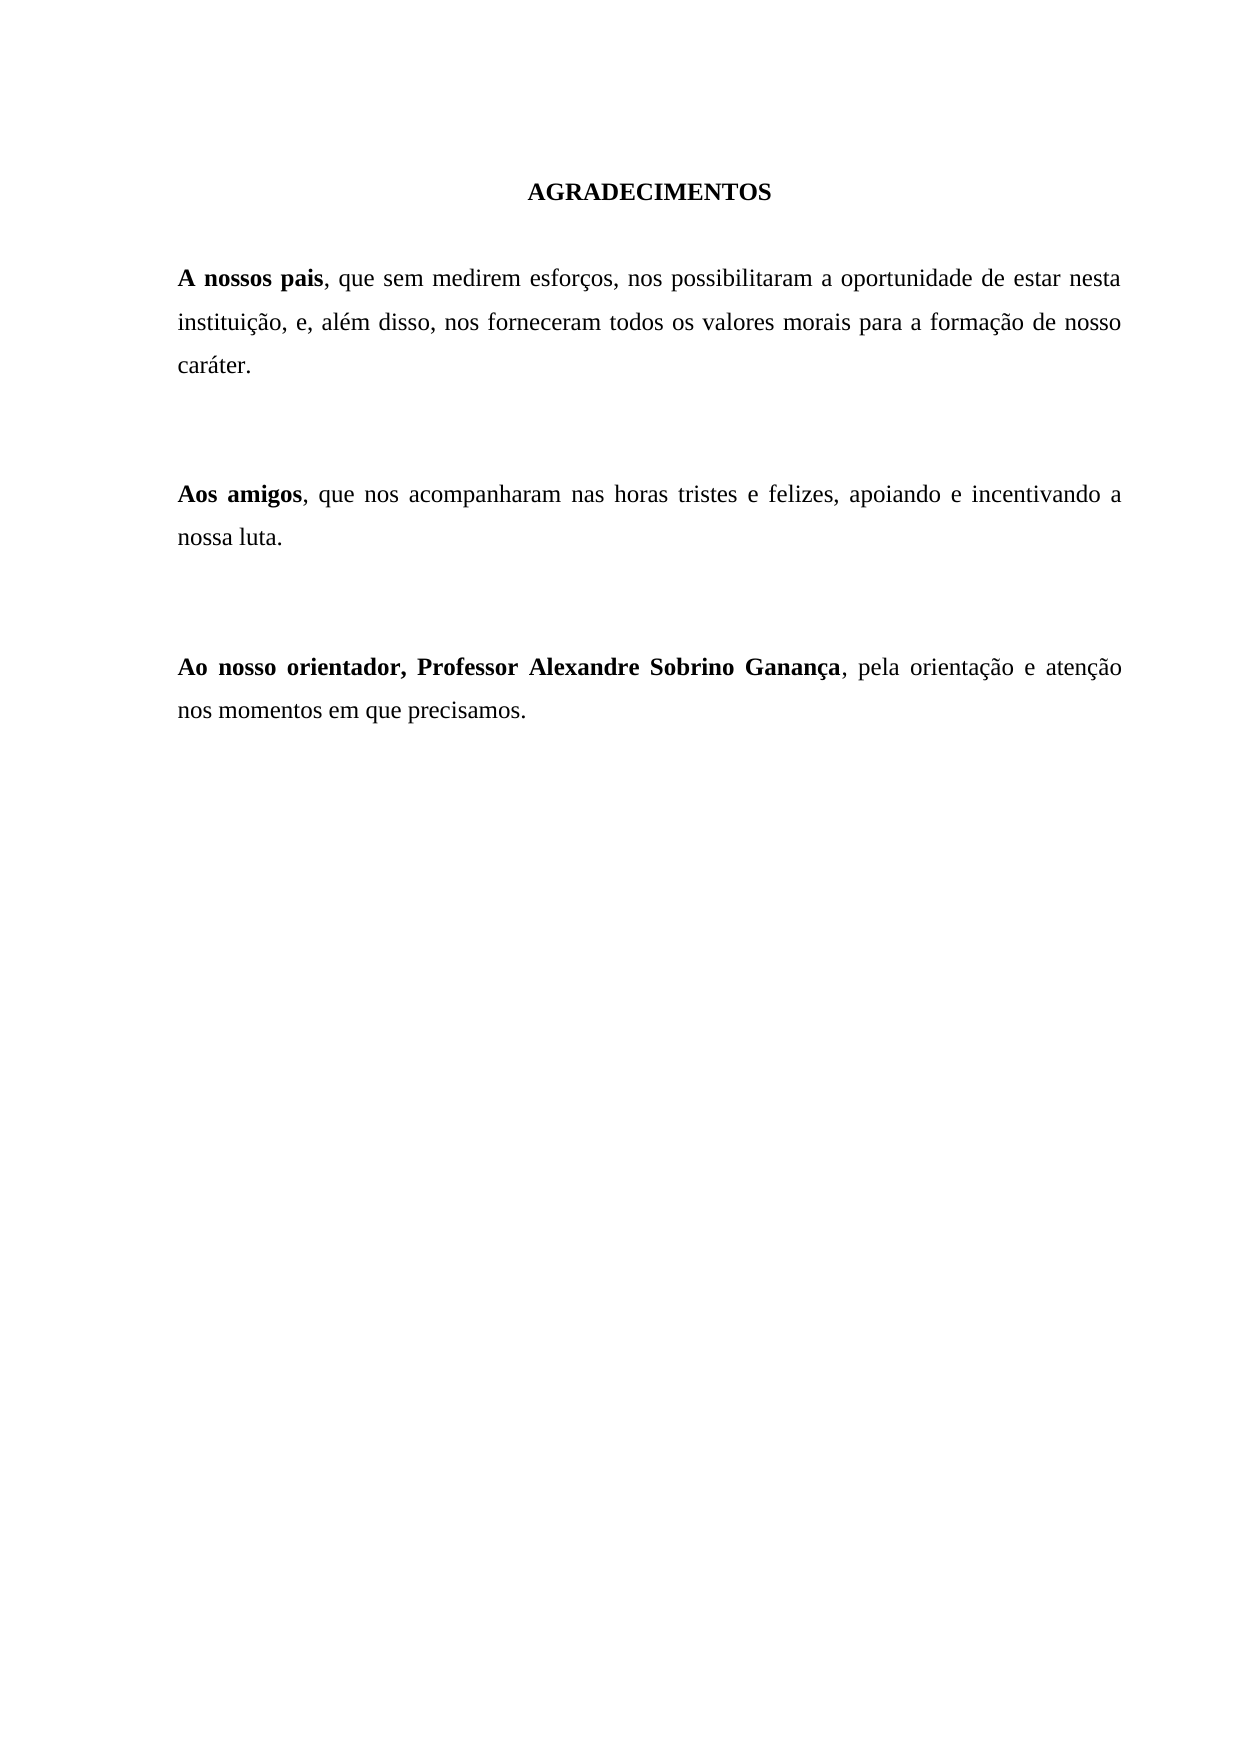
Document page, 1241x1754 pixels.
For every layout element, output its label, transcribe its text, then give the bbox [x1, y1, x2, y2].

text Aos amigos, que nos acompanharam nas horas tristes e felizes, apoiando e incentivando a nossa luta. [177, 479, 1122, 551]
text A nossos pais, que sem medirem esforços, nos possibilitaram a oportunidade de estar nesta instituição, e, além disso, nos forneceram todos os valores morais para a formação de nosso caráter. [177, 263, 1122, 378]
text Ao nosso orientador, Professor Alexandre Sobrino Ganança, pela orientação e atenção nos momentos em que precisamos. [177, 652, 1122, 723]
text AGRADECIMENTOS [177, 177, 1122, 206]
